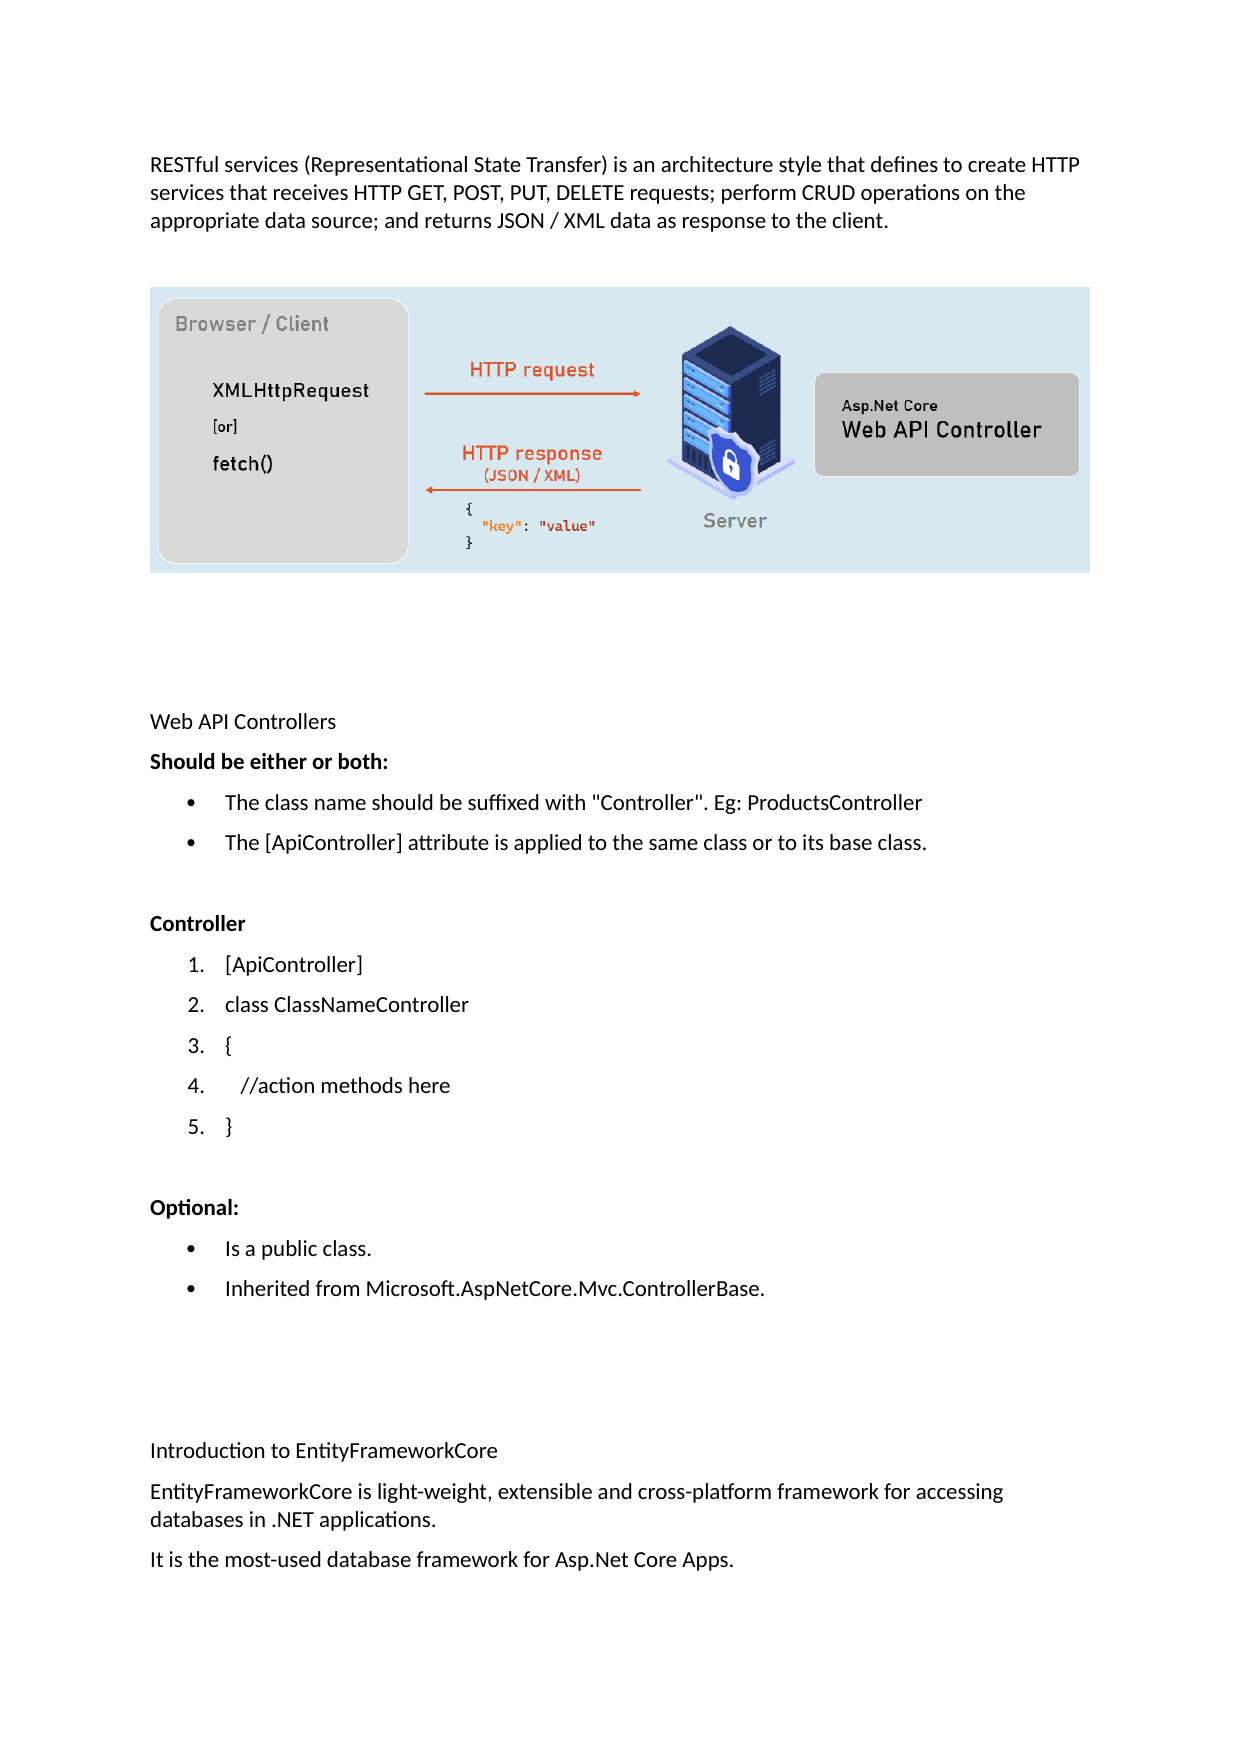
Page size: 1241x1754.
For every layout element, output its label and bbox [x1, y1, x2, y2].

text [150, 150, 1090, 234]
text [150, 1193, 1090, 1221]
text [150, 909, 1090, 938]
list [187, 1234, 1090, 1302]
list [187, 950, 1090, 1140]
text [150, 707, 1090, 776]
picture [150, 287, 1091, 573]
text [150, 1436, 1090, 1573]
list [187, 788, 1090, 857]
